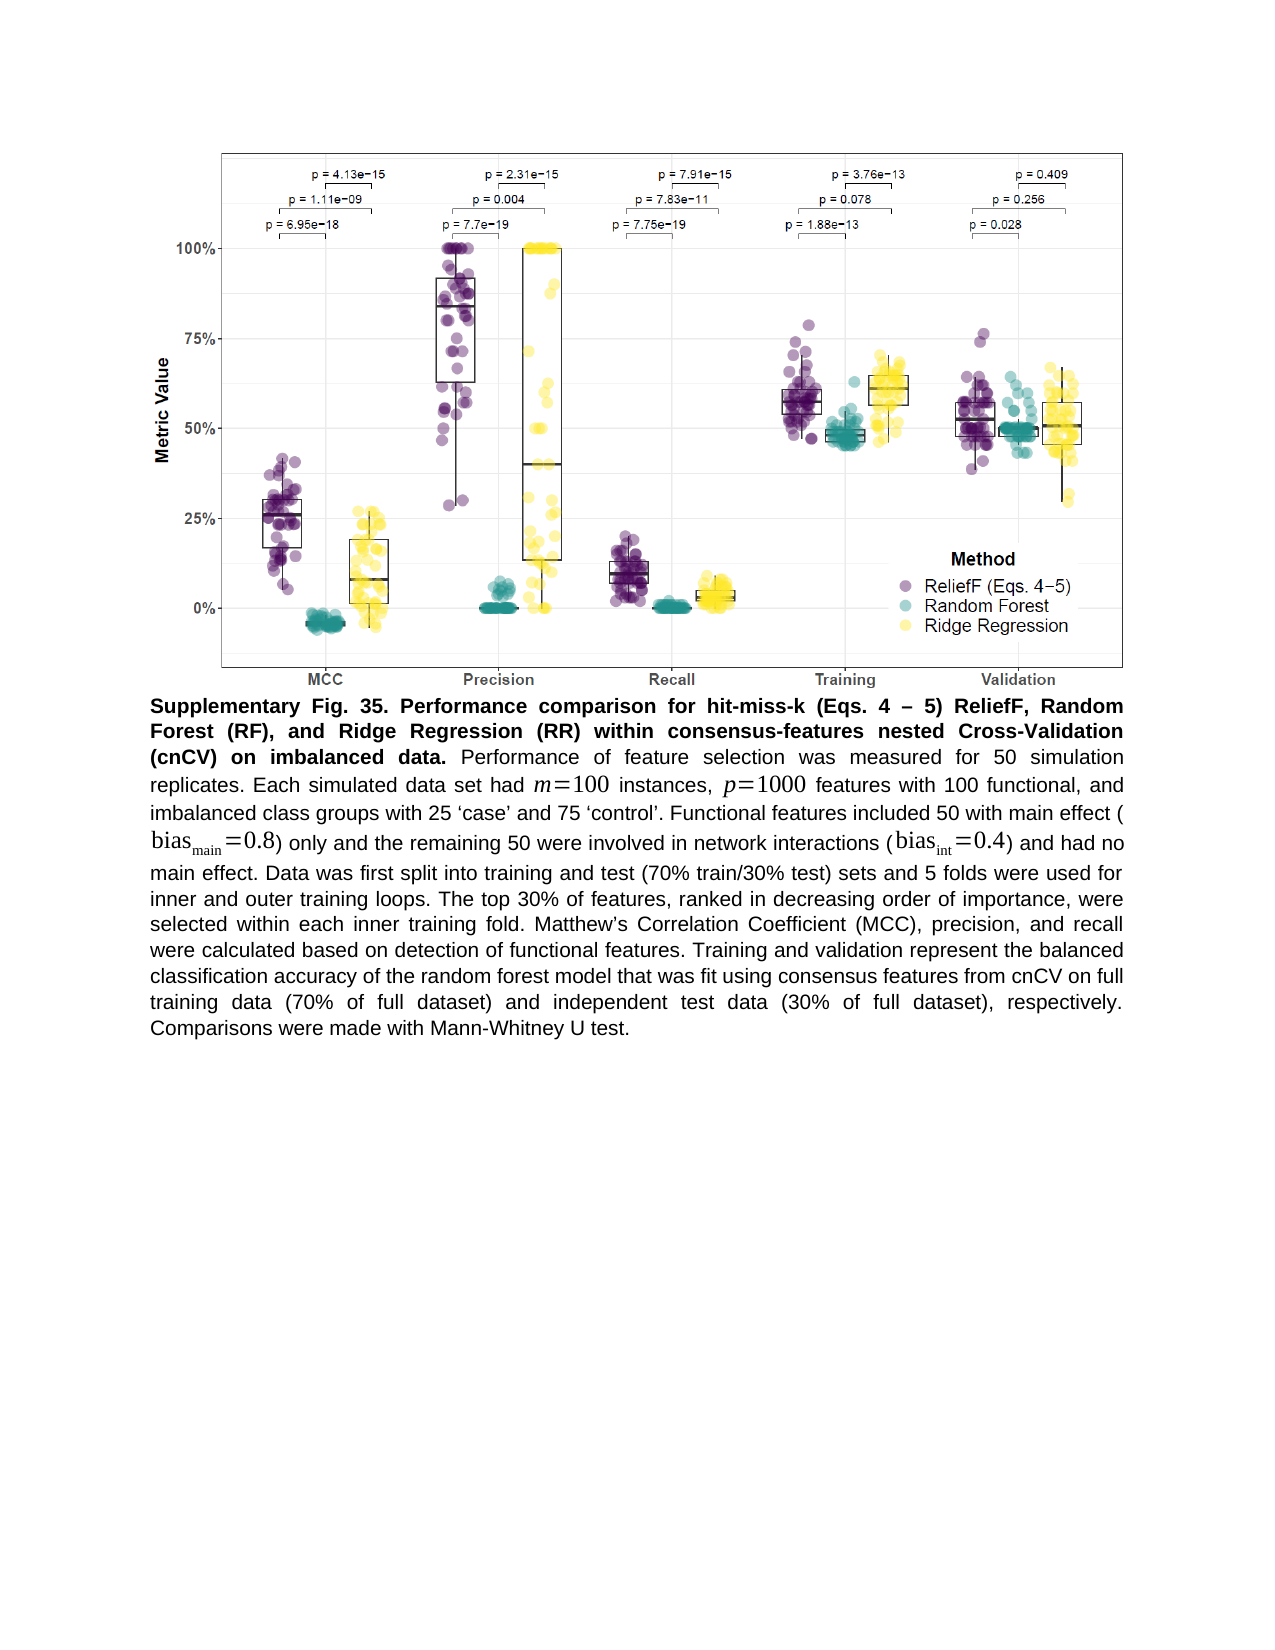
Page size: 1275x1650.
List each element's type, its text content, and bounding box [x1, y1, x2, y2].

text Supplementary Fig. 35. Performance comparison for hit-miss-k (Eqs. 4 – 5) ReliefF, Random Forest (RF), and Ridge Regression (RR) within consensus-features nested Cross-Validation (cnCV) on imbalanced data. Performance of feature selection was measured for 50 simulation replicates. Each simulated data set had instances, features with 100 functional, and imbalanced class groups with 25 ‘case’ and 75 ‘control’. Functional features included 50 with main effect () only and the remaining 50 were involved in network interactions () and had no main effect. Data was first split into training and test (70% train/30% test) sets and 5 folds were used for inner and outer training loops. The top 30% of features, ranked in decreasing order of importance, were selected within each inner training fold. Matthew’s Correlation Coefficient (MCC), precision, and recall were calculated based on detection of functional features. Training and validation represent the balanced classification accuracy of the random forest model that was fit using consensus features from cnCV on full training data (70% of full dataset) and independent test data (30% of full dataset), respectively. Comparisons were made with Mann-Whitney U test. [150, 693, 1125, 1039]
picture [150, 150, 1125, 692]
